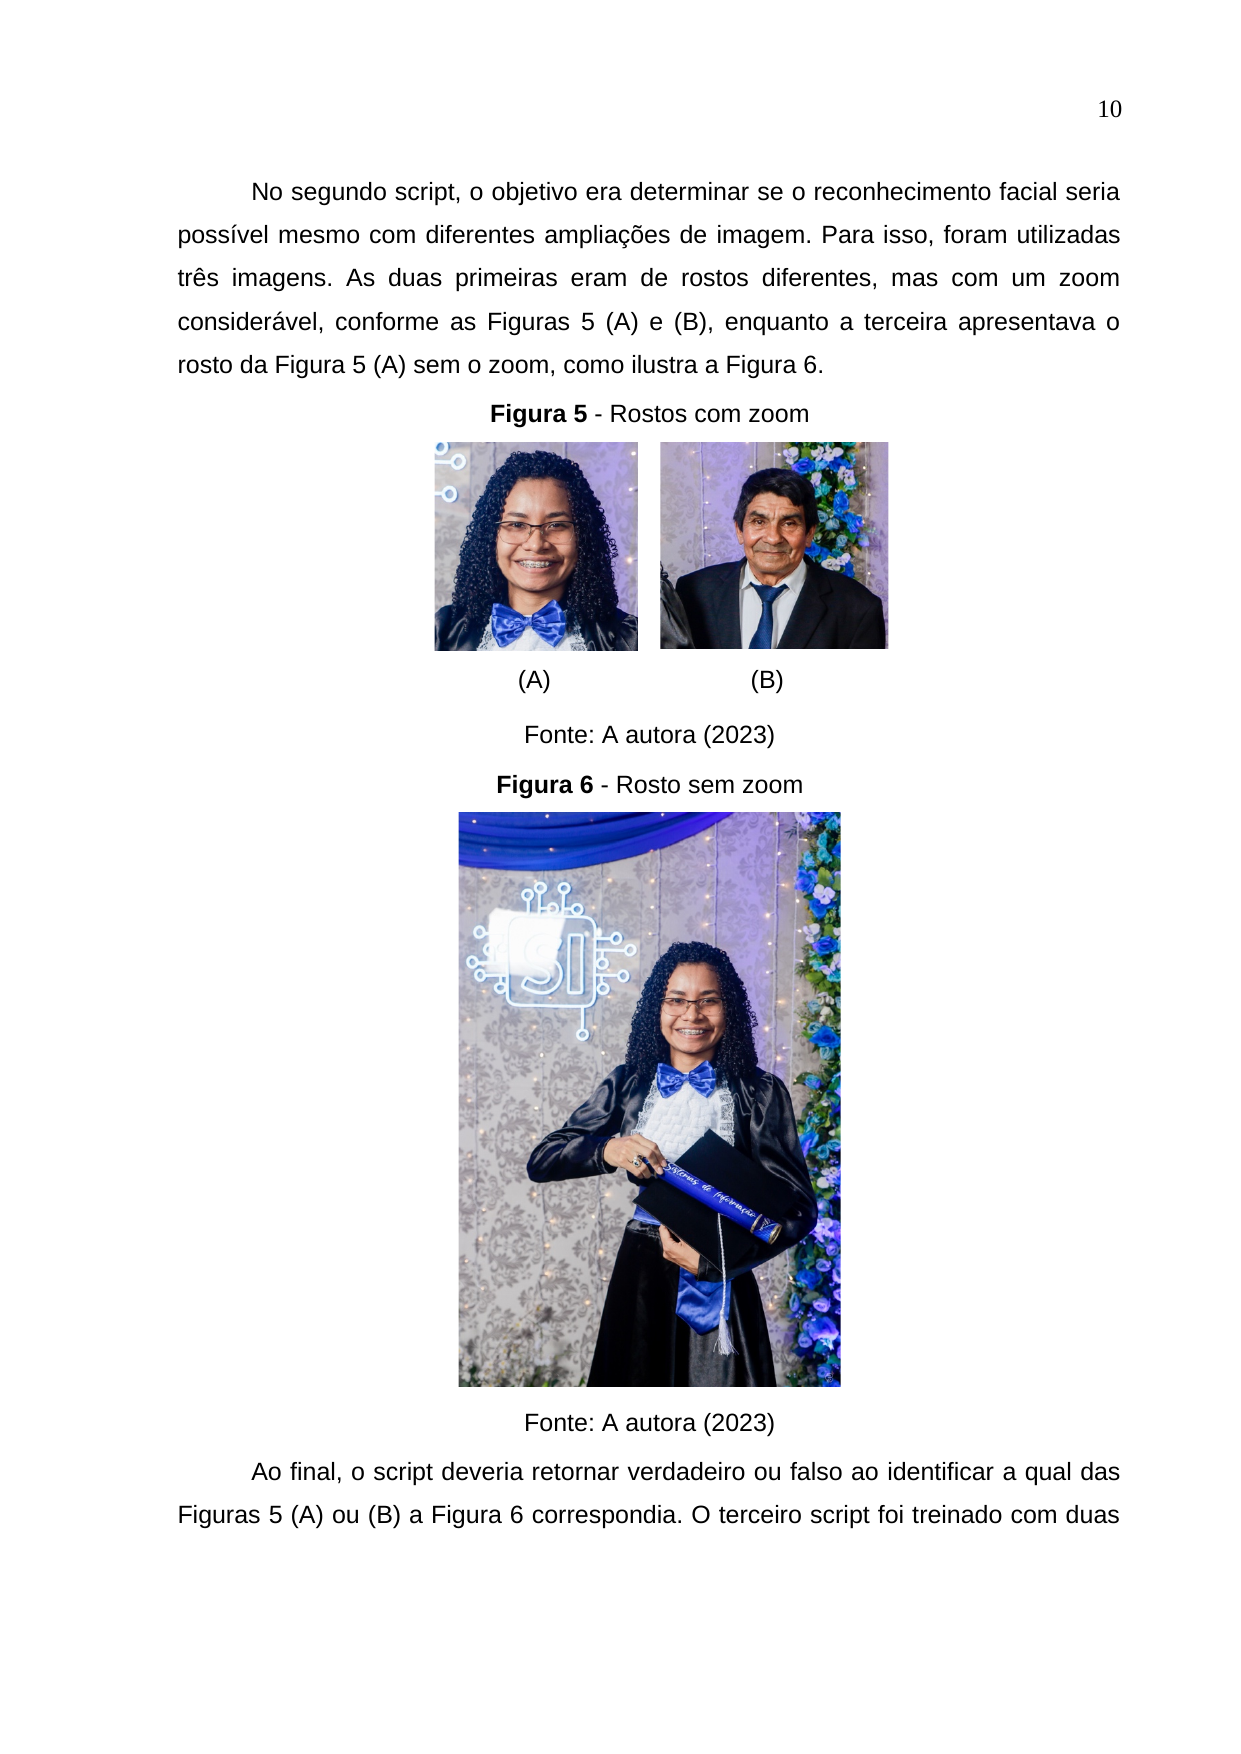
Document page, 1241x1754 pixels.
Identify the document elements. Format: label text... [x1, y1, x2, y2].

picture [660, 442, 889, 649]
text Figura 5 - Rostos com zoom [177, 399, 1122, 428]
text Fonte: A autora (2023) [177, 1408, 1122, 1436]
text No segundo script, o objetivo era determinar se o reconhecimento facial seria possível mesmo com diferentes ampliações de imagem. Para isso, foram utilizadas três imagens. As duas primeiras eram de rostos diferentes, mas com um zoom considerável, conforme as Figuras 5 (A) e (B), enquanto a terceira apresentava o rosto da Figura 5 (A) sem o zoom, como ilustra a Figura 6. [177, 177, 1122, 378]
table_cell (A) [177, 665, 649, 720]
picture [434, 442, 638, 651]
table_header [177, 442, 649, 665]
text Figura 6 - Rosto sem zoom [177, 770, 1122, 798]
picture [458, 812, 841, 1387]
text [177, 1457, 1122, 1529]
table_cell (B) [649, 665, 1121, 720]
table_header [649, 442, 1121, 665]
text Fonte: A autora (2023) [177, 720, 1122, 749]
